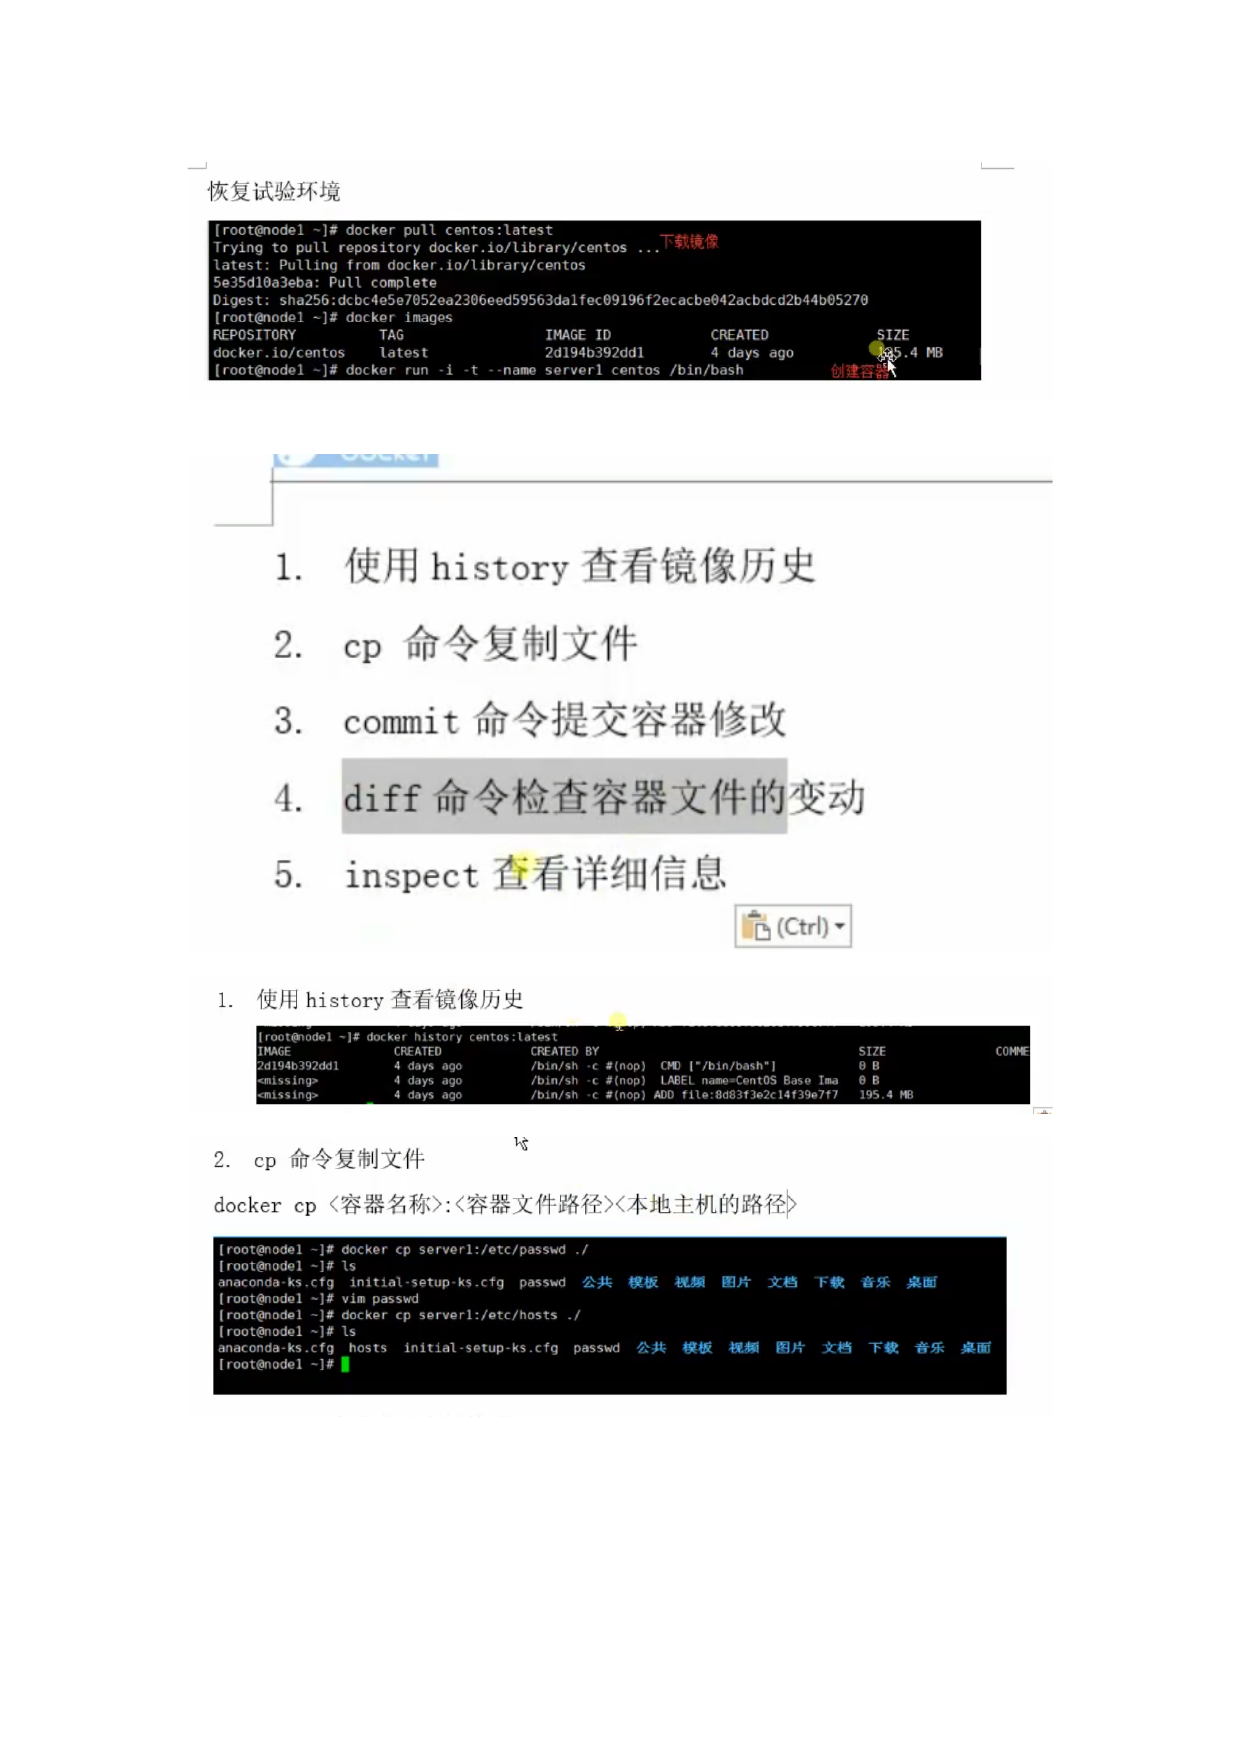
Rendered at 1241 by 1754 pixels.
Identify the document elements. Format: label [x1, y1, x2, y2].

picture [187, 1137, 1053, 1417]
picture [187, 162, 1053, 400]
picture [187, 454, 1053, 951]
picture [187, 974, 1053, 1114]
